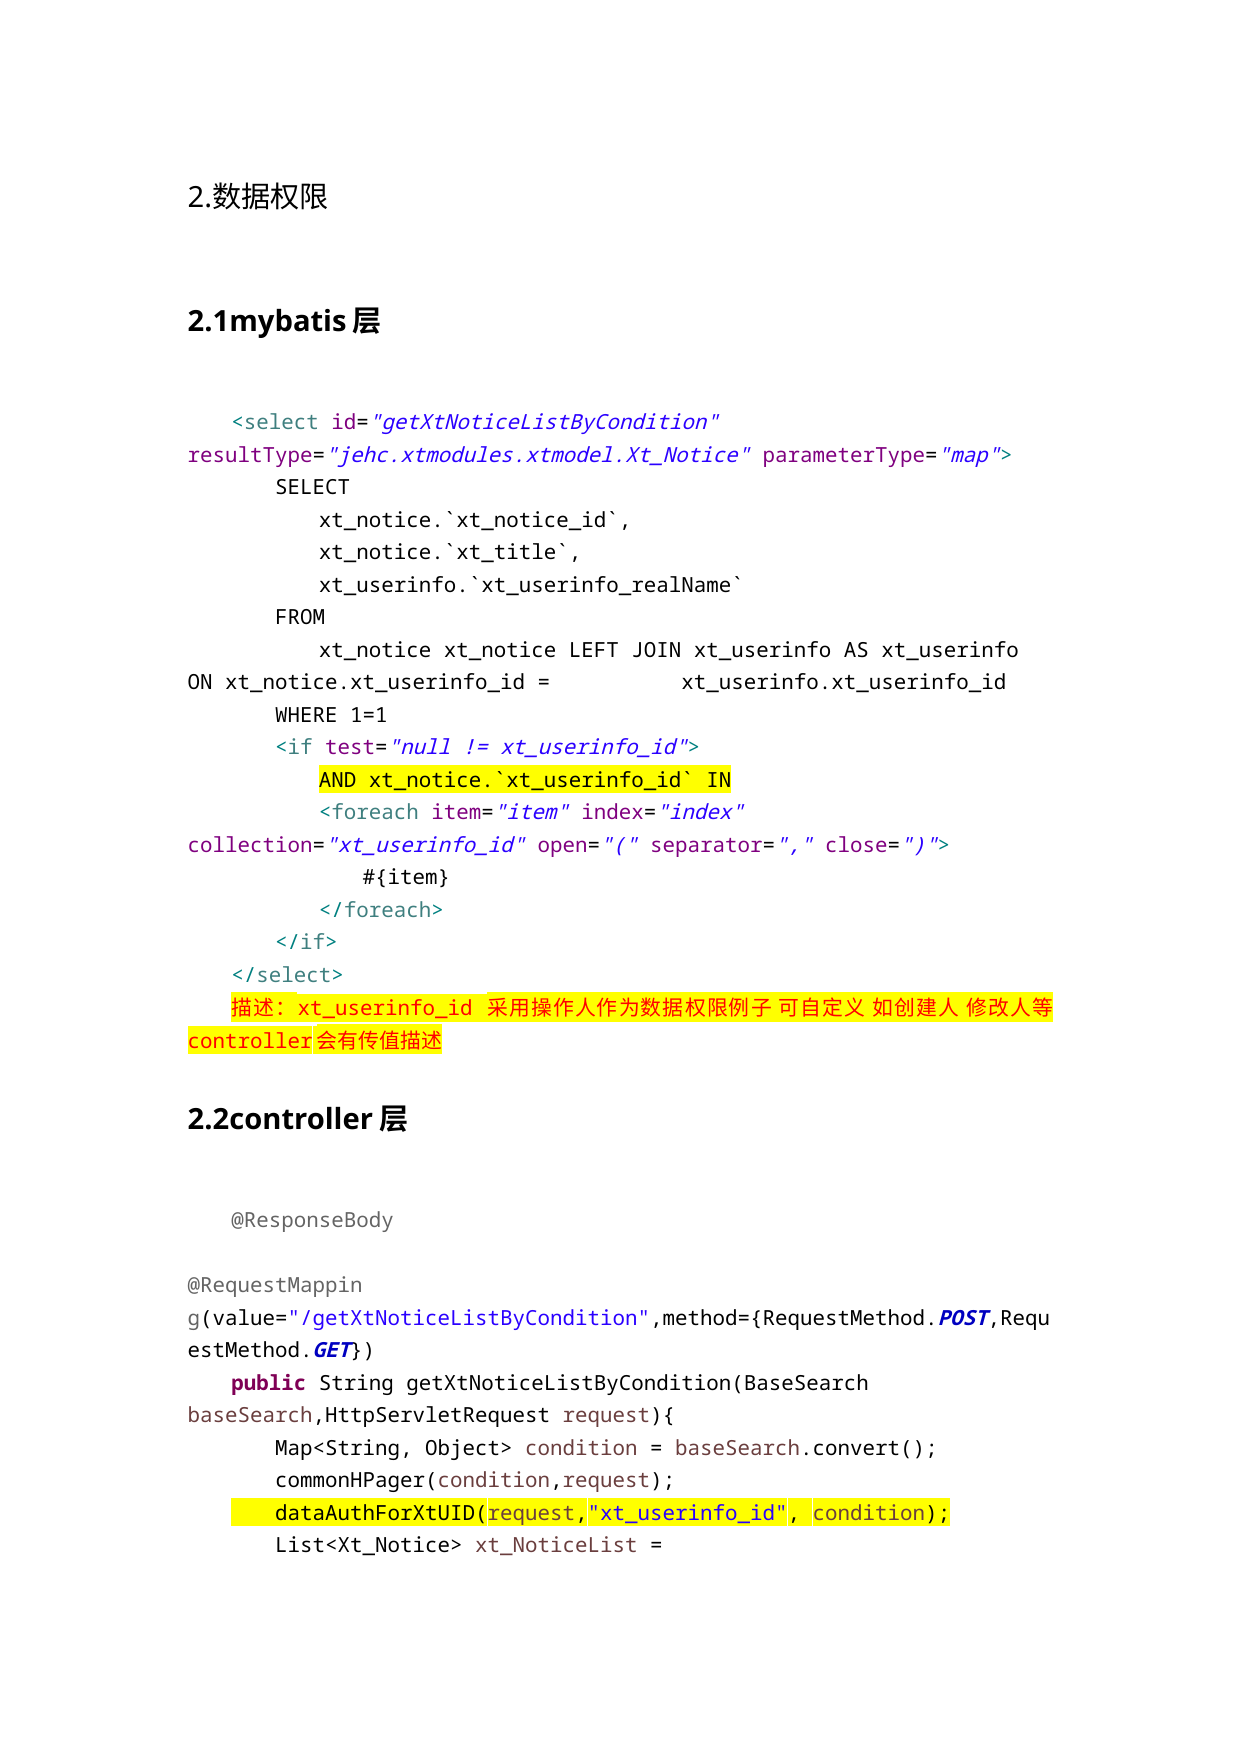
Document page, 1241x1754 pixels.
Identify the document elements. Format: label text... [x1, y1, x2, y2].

text @ResponseBody [187, 1203, 1053, 1236]
text <foreach item="item" index="index" collection="xt_userinfo_id" open="(" separator="," close=")"> [187, 796, 1053, 861]
text xt_notice.`xt_notice_id`, [187, 503, 1053, 536]
text Map<String, Object> condition = baseSearch.convert(); [187, 1431, 1053, 1463]
text #{item} [187, 861, 1053, 893]
text xt_notice.`xt_title`, [187, 536, 1053, 568]
subtitle 数据权限 [187, 162, 1053, 227]
text SELECT [187, 471, 1053, 503]
text AND xt_notice.`xt_userinfo_id` IN [187, 763, 1053, 796]
subtitle 2.1mybatis层 [187, 287, 1053, 352]
text @RequestMapping(value="/getXtNoticeListByCondition",method={RequestMethod.POST,RequestMethod.GET}) [187, 1236, 1053, 1366]
text <if test="null != xt_userinfo_id"> [187, 731, 1053, 763]
text dataAuthForXtUID(request,"xt_userinfo_id", condition); [187, 1496, 1053, 1528]
text xt_notice xt_notice LEFT JOIN xt_userinfo AS xt_userinfo ON xt_notice.xt_userinfo_id = xt_userinfo.xt_userinfo_id [187, 633, 1053, 698]
text xt_userinfo.`xt_userinfo_realName` [187, 568, 1053, 601]
text </foreach> [187, 893, 1053, 926]
text <select id="getXtNoticeListByCondition" resultType="jehc.xtmodules.xtmodel.Xt_Notice" parameterType="map"> [187, 406, 1053, 471]
text </select> [187, 958, 1053, 991]
text FROM [187, 601, 1053, 633]
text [187, 1528, 1053, 1561]
text 描述：xt_userinfo_id 采用操作人作为数据权限例子 可自定义 如创建人 修改人等 controller会有传值描述 [187, 991, 1053, 1056]
text WHERE 1=1 [187, 698, 1053, 731]
subtitle 2.2controller层 [187, 1085, 1053, 1150]
text commonHPager(condition,request); [187, 1463, 1053, 1496]
text public String getXtNoticeListByCondition(BaseSearch baseSearch,HttpServletRequest request){ [187, 1366, 1053, 1431]
text </if> [187, 926, 1053, 958]
